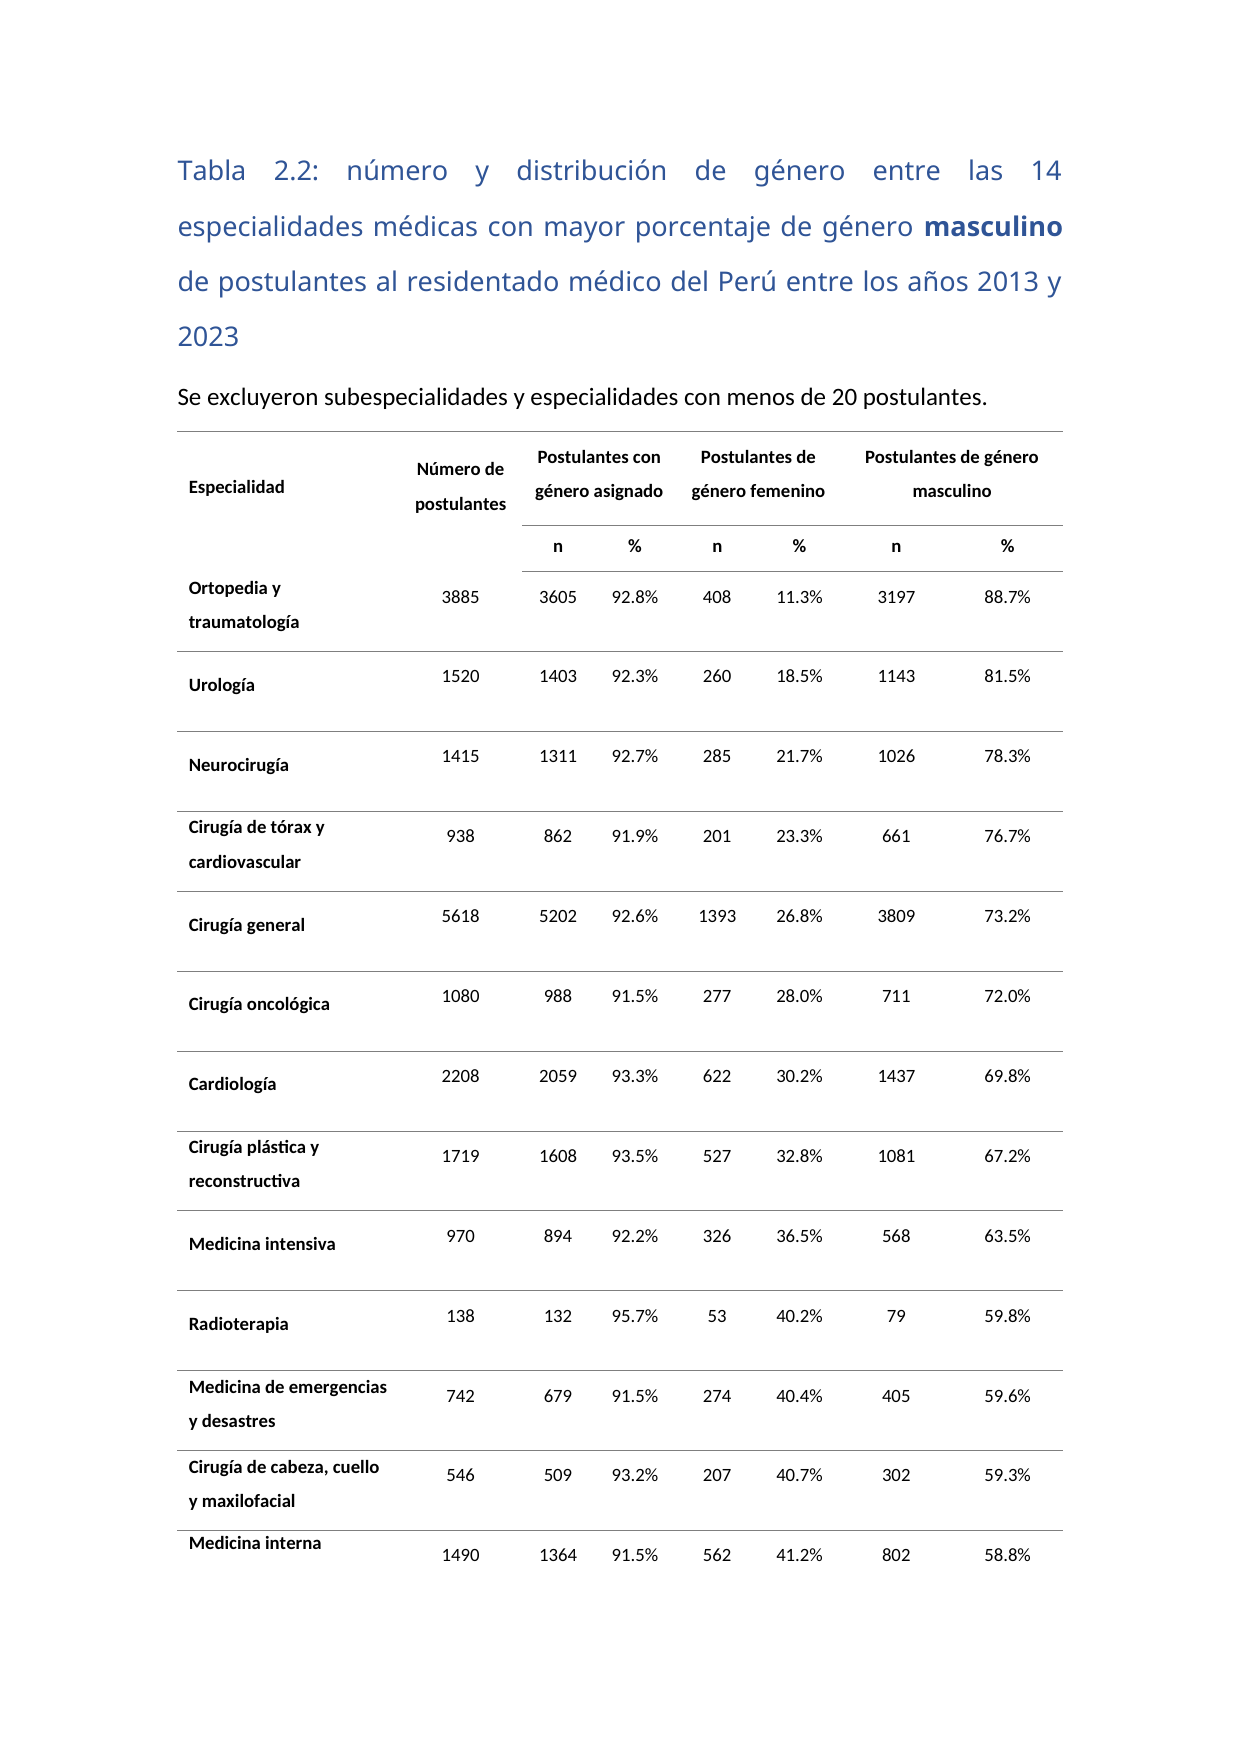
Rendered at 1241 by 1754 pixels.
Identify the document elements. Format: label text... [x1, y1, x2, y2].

table_cell 92.3% [594, 652, 676, 731]
table_cell 970 [399, 1211, 522, 1290]
table_cell 1520 [399, 652, 522, 731]
table_cell Medicina interna [177, 1531, 399, 1568]
table_cell Medicina intensiva [177, 1211, 399, 1290]
table_cell 91.9% [594, 812, 676, 891]
text Se excluyeron subespecialidades y especialidades con menos de 20 postulantes. [177, 381, 1063, 412]
table_cell 91.5% [594, 972, 676, 1051]
table_cell 1415 [399, 732, 522, 811]
table_cell 1608 [522, 1132, 593, 1210]
table_cell 661 [841, 812, 952, 891]
table_cell 408 [676, 572, 758, 651]
table_cell 40.7% [758, 1451, 841, 1530]
table_cell 711 [841, 972, 952, 1051]
table_cell n [841, 526, 952, 571]
table_cell 41.2% [758, 1531, 841, 1568]
table_header Postulantes con género asignado [522, 432, 676, 525]
table_cell 5202 [522, 892, 593, 971]
table_cell 93.3% [594, 1052, 676, 1131]
table_cell Cirugía oncológica [177, 972, 399, 1051]
table_cell 679 [522, 1371, 593, 1450]
table_cell n [676, 526, 758, 571]
table_header Número de postulantes [399, 432, 522, 571]
table_cell Urología [177, 652, 399, 731]
table_cell 2059 [522, 1052, 593, 1131]
table_cell 527 [676, 1132, 758, 1210]
table_cell 1403 [522, 652, 593, 731]
table_cell 3197 [841, 572, 952, 651]
table_cell 302 [841, 1451, 952, 1530]
table_header Postulantes de género femenino [676, 432, 841, 525]
table_cell % [952, 526, 1063, 571]
table_cell 59.6% [952, 1371, 1063, 1450]
table_cell 69.8% [952, 1052, 1063, 1131]
table_cell 1364 [522, 1531, 593, 1568]
table_cell 59.3% [952, 1451, 1063, 1530]
table_cell 3605 [522, 572, 593, 651]
table_cell 1311 [522, 732, 593, 811]
table_cell 93.2% [594, 1451, 676, 1530]
table_cell 1437 [841, 1052, 952, 1131]
table_cell Radioterapia [177, 1291, 399, 1370]
table_cell % [594, 526, 676, 571]
table_cell 81.5% [952, 652, 1063, 731]
table_cell 11.3% [758, 572, 841, 651]
table_cell 92.2% [594, 1211, 676, 1290]
table_cell 274 [676, 1371, 758, 1450]
table_cell Neurocirugía [177, 732, 399, 811]
table_cell 568 [841, 1211, 952, 1290]
table_cell 3885 [399, 571, 522, 651]
table_cell 78.3% [952, 732, 1063, 811]
table_cell 36.5% [758, 1211, 841, 1290]
table_cell 67.2% [952, 1132, 1063, 1210]
table_cell 53 [676, 1291, 758, 1370]
table_cell 3809 [841, 892, 952, 971]
table_cell 92.7% [594, 732, 676, 811]
table_cell 546 [399, 1451, 522, 1530]
table_cell 1719 [399, 1132, 522, 1210]
table_header Especialidad [177, 432, 399, 571]
table_cell 405 [841, 1371, 952, 1450]
table_cell 92.6% [594, 892, 676, 971]
table_cell Cirugía general [177, 892, 399, 971]
table_cell 1490 [399, 1531, 522, 1568]
table_cell 1081 [841, 1132, 952, 1210]
table_cell 138 [399, 1291, 522, 1370]
table_cell 23.3% [758, 812, 841, 891]
table_cell 201 [676, 812, 758, 891]
table_cell 894 [522, 1211, 593, 1290]
table_cell Cirugía plástica y reconstructiva [177, 1132, 399, 1210]
table_cell 28.0% [758, 972, 841, 1051]
table_cell 862 [522, 812, 593, 891]
table_cell 277 [676, 972, 758, 1051]
table_cell 802 [841, 1531, 952, 1568]
table_cell 207 [676, 1451, 758, 1530]
table_cell 73.2% [952, 892, 1063, 971]
table_cell 132 [522, 1291, 593, 1370]
table_cell % [758, 526, 841, 571]
table_cell 938 [399, 812, 522, 891]
table_cell 40.4% [758, 1371, 841, 1450]
table_cell 2208 [399, 1052, 522, 1131]
table_cell Ortopedia y traumatología [177, 571, 399, 651]
table_cell 742 [399, 1371, 522, 1450]
table_cell Cirugía de tórax y cardiovascular [177, 812, 399, 891]
table_cell 988 [522, 972, 593, 1051]
table_cell 32.8% [758, 1132, 841, 1210]
table_cell Medicina de emergencias y desastres [177, 1371, 399, 1450]
table_cell 622 [676, 1052, 758, 1131]
table_cell 93.5% [594, 1132, 676, 1210]
table_cell Cirugía de cabeza, cuello y maxilofacial [177, 1451, 399, 1530]
table_cell 21.7% [758, 732, 841, 811]
table_cell 326 [676, 1211, 758, 1290]
table_cell 91.5% [594, 1531, 676, 1568]
table_header Postulantes de género masculino [841, 432, 1063, 525]
table_cell 260 [676, 652, 758, 731]
table_cell 63.5% [952, 1211, 1063, 1290]
table_cell 1143 [841, 652, 952, 731]
table_cell 18.5% [758, 652, 841, 731]
table_cell 1026 [841, 732, 952, 811]
table_cell 1393 [676, 892, 758, 971]
table_cell 509 [522, 1451, 593, 1530]
table_cell n [522, 526, 593, 571]
table_cell 92.8% [594, 572, 676, 651]
table_cell 58.8% [952, 1531, 1063, 1568]
table_cell 40.2% [758, 1291, 841, 1370]
table_cell 59.8% [952, 1291, 1063, 1370]
table_cell 562 [676, 1531, 758, 1568]
table_cell 5618 [399, 892, 522, 971]
table_cell Cardiología [177, 1052, 399, 1131]
table_cell 72.0% [952, 972, 1063, 1051]
table_cell 88.7% [952, 572, 1063, 651]
table_cell 285 [676, 732, 758, 811]
table_cell 91.5% [594, 1371, 676, 1450]
table_cell 30.2% [758, 1052, 841, 1131]
table_cell 26.8% [758, 892, 841, 971]
table_cell 76.7% [952, 812, 1063, 891]
table_cell 95.7% [594, 1291, 676, 1370]
subtitle Tabla 2.2: número y distribución de género entre las 14 especialidades médicas con mayor porcentaje de género masculino de postulantes al residentado médico del Perú entre los años 2013 y 2023 [177, 152, 1063, 354]
table_cell 79 [841, 1291, 952, 1370]
table_cell 1080 [399, 972, 522, 1051]
